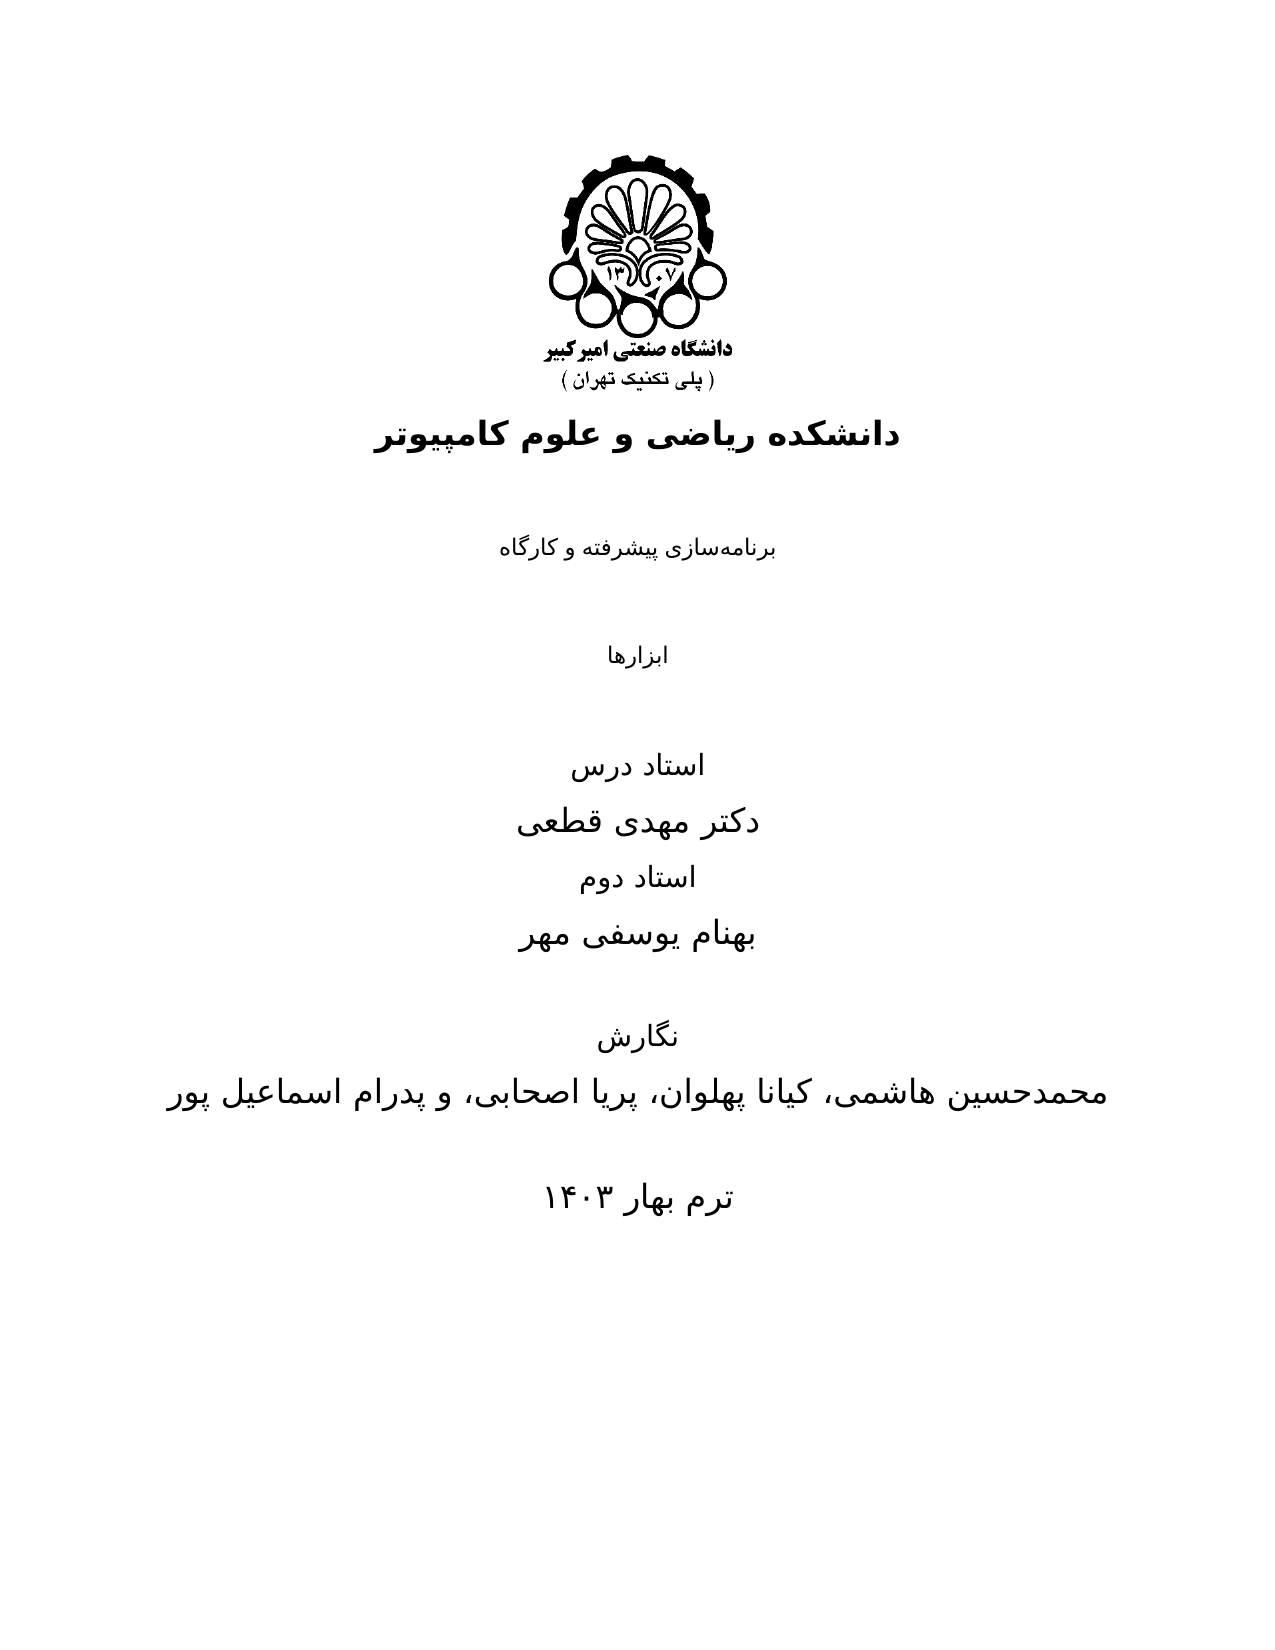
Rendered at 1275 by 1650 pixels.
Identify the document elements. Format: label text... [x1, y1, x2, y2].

text بهنام یوسفی مهر [150, 913, 1125, 952]
picture [536, 150, 739, 396]
text نگارش [150, 1019, 1125, 1053]
text محمدحسین هاشمی، کیانا پهلوان، پریا اصحابی، و پدرام اسماعیل پور [150, 1072, 1125, 1111]
text دکتر مهدی قطعی [150, 802, 1125, 841]
text استاد درس [150, 748, 1125, 782]
text استاد دوم [150, 860, 1125, 894]
text دانشکده ریاضی و علوم کامپیوتر [150, 414, 1125, 453]
